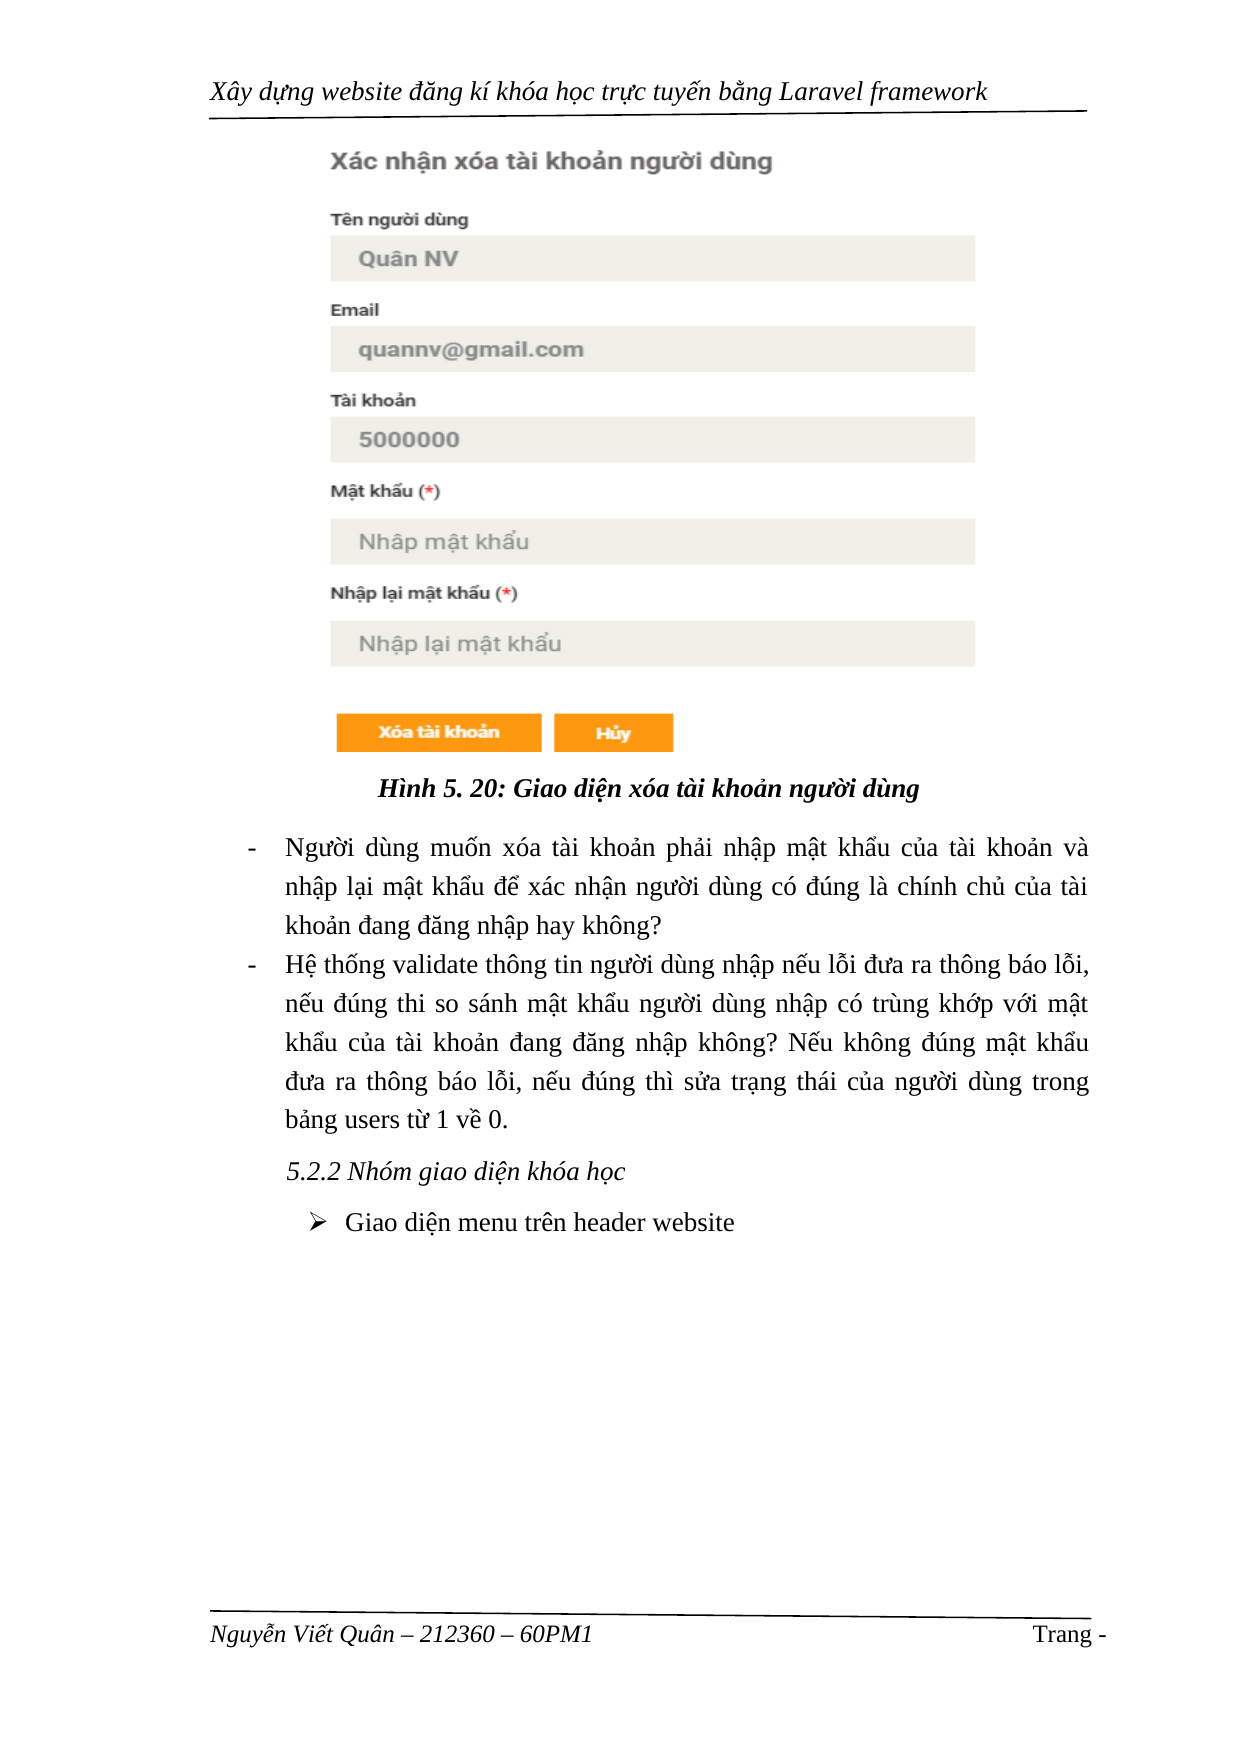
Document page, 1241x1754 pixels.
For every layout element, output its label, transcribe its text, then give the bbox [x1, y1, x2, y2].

list Hệ thống validate thông tin người dùng nhập nếu lỗi đưa ra thông báo lỗi, nếu đúng thi so sánh mật khẩu người dùng nhập có trùng khớp với mật khẩu của tài khoản đang đăng nhập không? Nếu không đúng mật khẩu đưa ra thông báo lỗi, nếu đúng thì sửa trạng thái của người dùng trong bảng users từ 1 về 0. [247, 948, 1090, 1134]
text Giao diện menu trên header website [307, 1206, 1090, 1237]
text 5.2.2 Nhóm giao diện khóa học [256, 1155, 1090, 1186]
list Người dùng muốn xóa tài khoản phải nhập mật khẩu của tài khoản và nhập lại mật khẩu để xác nhận người dùng có đúng là chính chủ của tài khoản đang đăng nhập hay không? [247, 831, 1090, 940]
picture [323, 150, 977, 752]
